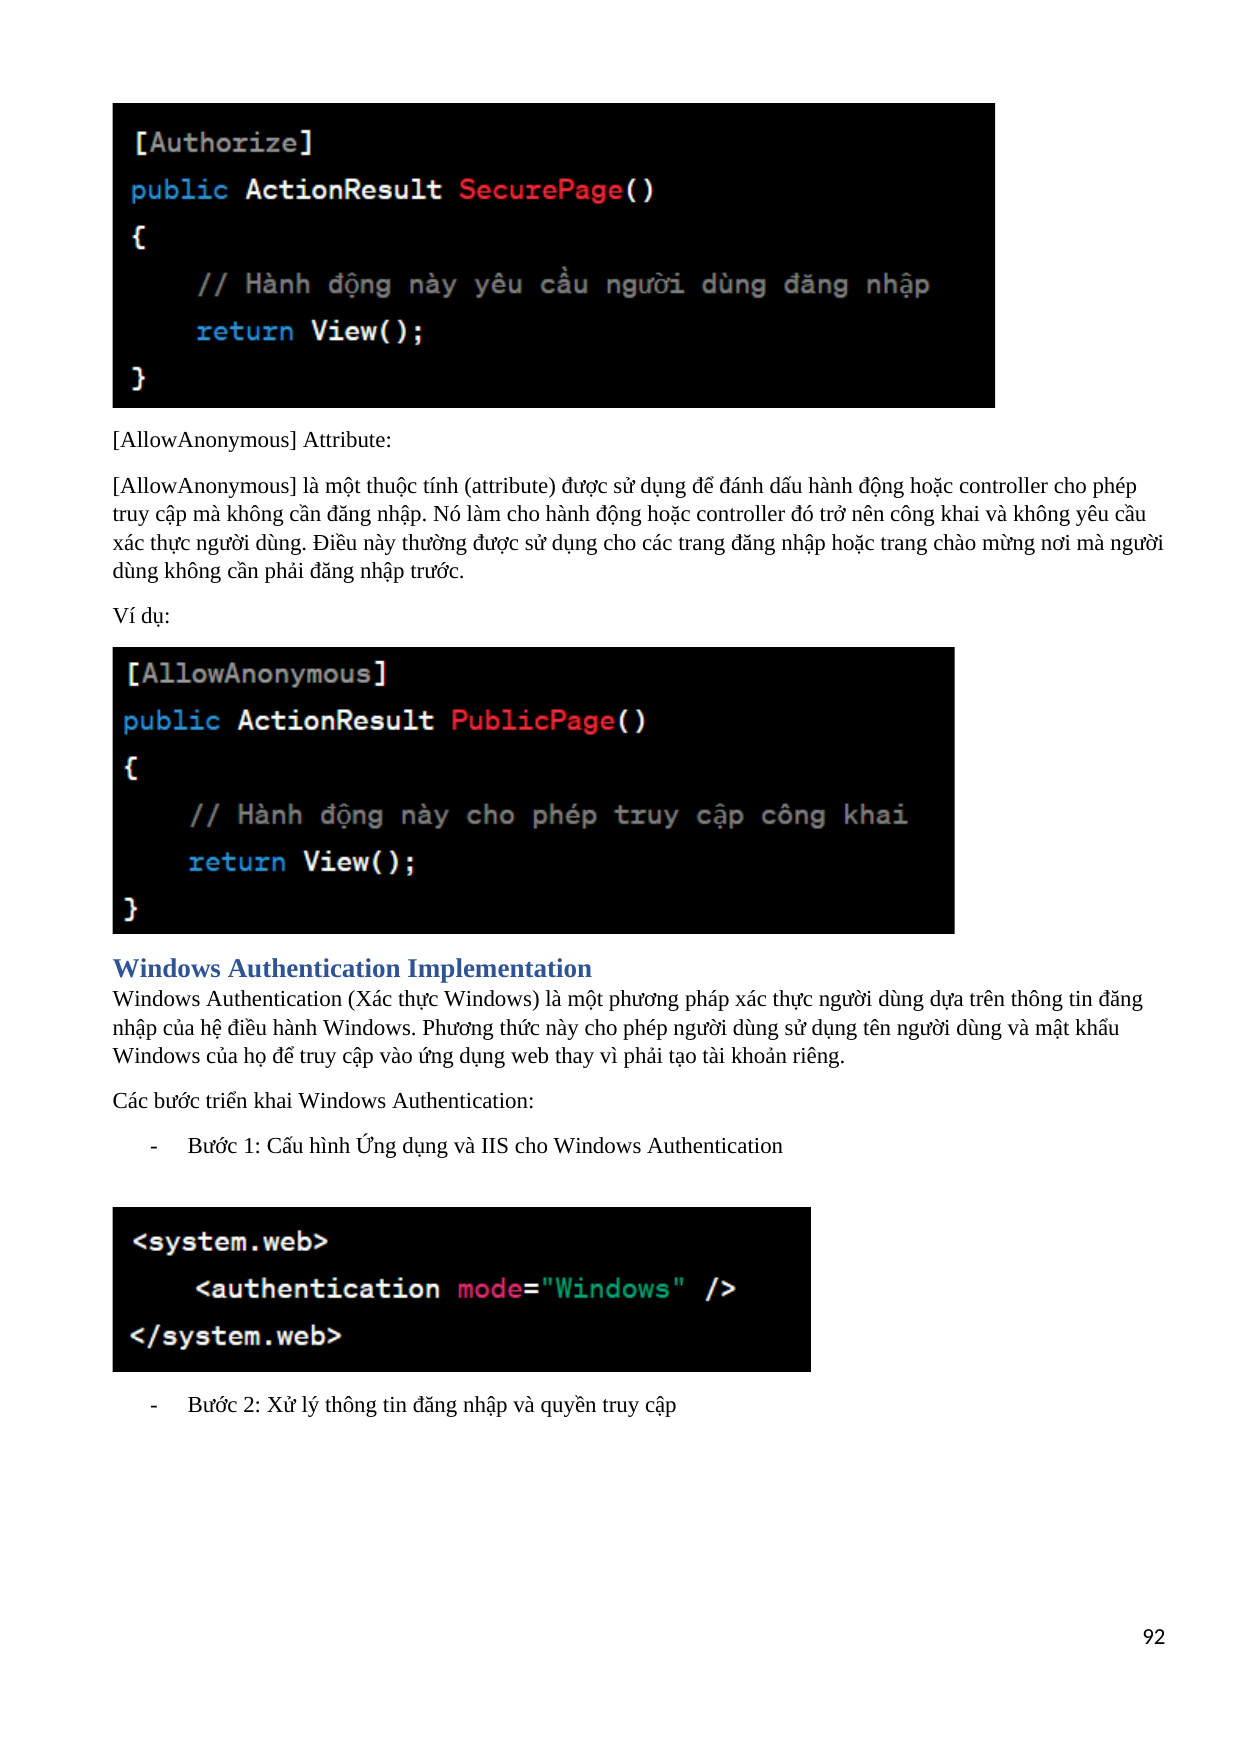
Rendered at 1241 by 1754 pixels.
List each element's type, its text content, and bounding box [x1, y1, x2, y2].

text Windows Authentication (Xác thực Windows) là một phương pháp xác thực người dùng dựa trên thông tin đăng nhập của hệ điều hành Windows. Phương thức này cho phép người dùng sử dụng tên người dùng và mật khẩu Windows của họ để truy cập vào ứng dụng web thay vì phải tạo tài khoản riêng. [112, 986, 1165, 1069]
text [AllowAnonymous] là một thuộc tính (attribute) được sử dụng để đánh dấu hành động hoặc controller cho phép truy cập mà không cần đăng nhập. Nó làm cho hành động hoặc controller đó trở nên công khai và không yêu cầu xác thực người dùng. Điều này thường được sử dụng cho các trang đăng nhập hoặc trang chào mừng nơi mà người dùng không cần phải đăng nhập trước. [112, 472, 1165, 583]
text Ví dụ: [112, 602, 1165, 628]
picture [112, 103, 996, 408]
picture [112, 1207, 811, 1372]
list Bước 2: Xử lý thông tin đăng nhập và quyền truy cập [150, 1391, 1165, 1417]
list Bước 1: Cấu hình Ứng dụng và IIS cho Windows Authentication [150, 1133, 1165, 1159]
text [AllowAnonymous] Attribute: [112, 427, 1165, 453]
subtitle Windows Authentication Implementation [112, 952, 1165, 983]
text Các bước triển khai Windows Authentication: [112, 1087, 1165, 1114]
picture [112, 647, 955, 934]
